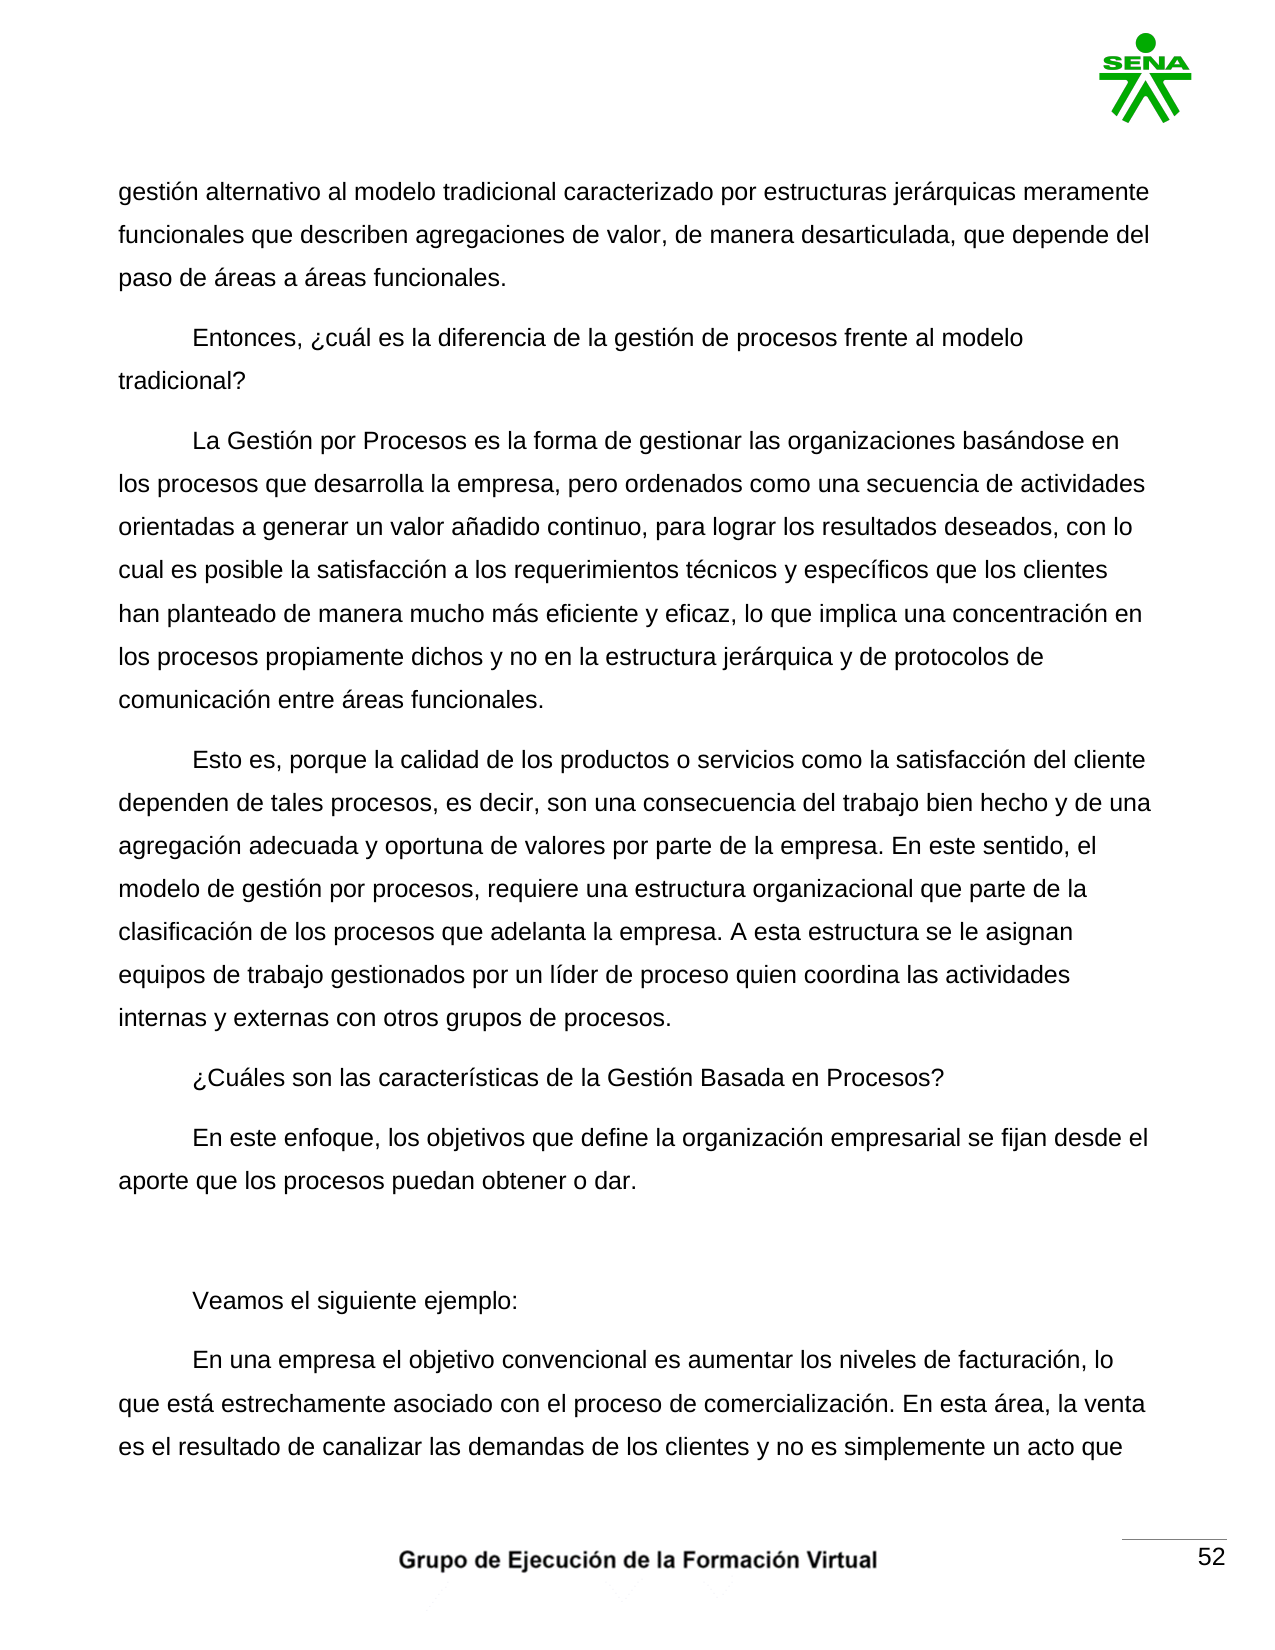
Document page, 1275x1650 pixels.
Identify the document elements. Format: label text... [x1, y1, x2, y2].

picture [0, 1500, 1275, 1611]
text Esto es, porque la calidad de los productos o servicios como la satisfacción del cliente dependen de tales procesos, es decir, son una consecuencia del trabajo bien hecho y de una agregación adecuada y oportuna de valores por parte de la empresa. En este sentido, el modelo de gestión por procesos, requiere una estructura organizacional que parte de la clasificación de los procesos que adelanta la empresa. A esta estructura se le asignan equipos de trabajo gestionados por un líder de proceso quien coordina las actividades internas y externas con otros grupos de procesos. [118, 745, 1157, 1032]
text La Gestión por Procesos es la forma de gestionar las organizaciones basándose en los procesos que desarrolla la empresa, pero ordenados como una secuencia de actividades orientadas a generar un valor añadido continuo, para lograr los resultados deseados, con lo cual es posible la satisfacción a los requerimientos técnicos y específicos que los clientes han planteado de manera mucho más eficiente y eficaz, lo que implica una concentración en los procesos propiamente dichos y no en la estructura jerárquica y de protocolos de comunicación entre áreas funcionales. [118, 426, 1157, 714]
text ¿Cuáles son las características de la Gestión Basada en Procesos? [118, 1063, 1157, 1092]
text Veamos el siguiente ejemplo: [118, 1286, 1157, 1314]
text En este enfoque, los objetivos que define la organización empresarial se fijan desde el aporte que los procesos puedan obtener o dar. [118, 1123, 1157, 1195]
text Entonces, ¿cuál es la diferencia de la gestión de procesos frente al modelo tradicional? [118, 323, 1157, 395]
picture [1099, 33, 1192, 123]
